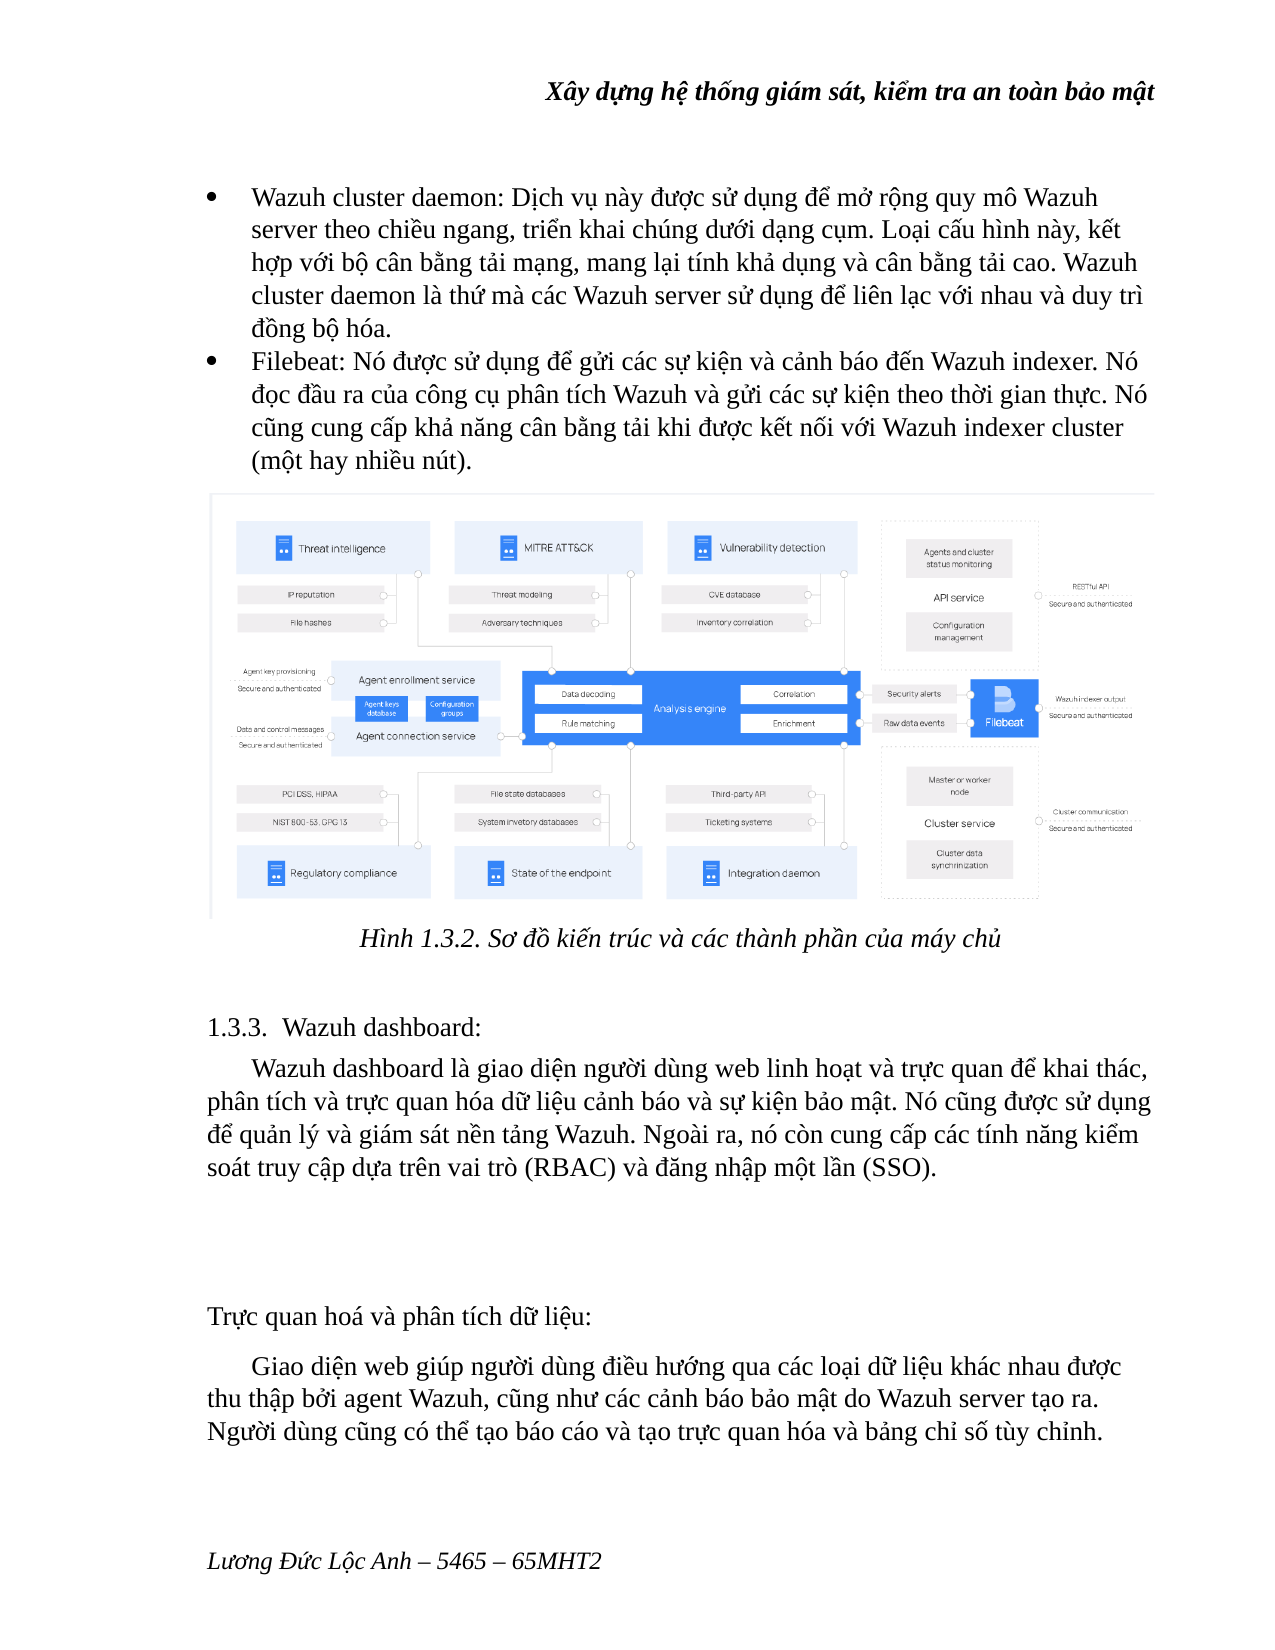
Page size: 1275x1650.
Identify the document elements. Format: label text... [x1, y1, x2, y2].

text Giao diện web giúp người dùng điều hướng qua các loại dữ liệu khác nhau được thu thập bởi agent Wazuh, cũng như các cảnh báo bảo mật do Wazuh server tạo ra. Người dùng cũng có thể tạo báo cáo và tạo trực quan hóa và bảng chỉ số tùy chỉnh. [207, 1349, 1157, 1447]
subtitle Wazuh dashboard: [207, 1011, 1157, 1042]
text Wazuh dashboard là giao diện người dùng web linh hoạt và trực quan để khai thác, phân tích và trực quan hóa dữ liệu cảnh báo và sự kiện bảo mật. Nó cũng được sử dụng để quản lý và giám sát nền tảng Wazuh. Ngoài ra, nó còn cung cấp các tính năng kiểm soát truy cập dựa trên vai trò (RBAC) và đăng nhập một lần (SSO). [207, 1052, 1157, 1182]
list Wazuh cluster daemon: Dịch vụ này được sử dụng để mở rộng quy mô Wazuh server theo chiều ngang, triển khai chúng dưới dạng cụm. Loại cấu hình này, kết hợp với bộ cân bằng tải mạng, mang lại tính khả dụng và cân bằng tải cao. Wazuh cluster daemon là thứ mà các Wazuh server sử dụng để liên lạc với nhau và duy trì đồng bộ hóa. [207, 181, 1157, 343]
picture [209, 493, 1155, 919]
text Hình 1.3.2. Sơ đồ kiến trúc và các thành phần của máy chủ [207, 922, 1157, 954]
list Filebeat: Nó được sử dụng để gửi các sự kiện và cảnh báo đến Wazuh indexer. Nó đọc đầu ra của công cụ phân tích Wazuh và gửi các sự kiện theo thời gian thực. Nó cũng cung cấp khả năng cân bằng tải khi được kết nối với Wazuh indexer cluster (một hay nhiều nút). [207, 345, 1157, 475]
text Trực quan hoá và phân tích dữ liệu: [207, 1300, 1157, 1331]
